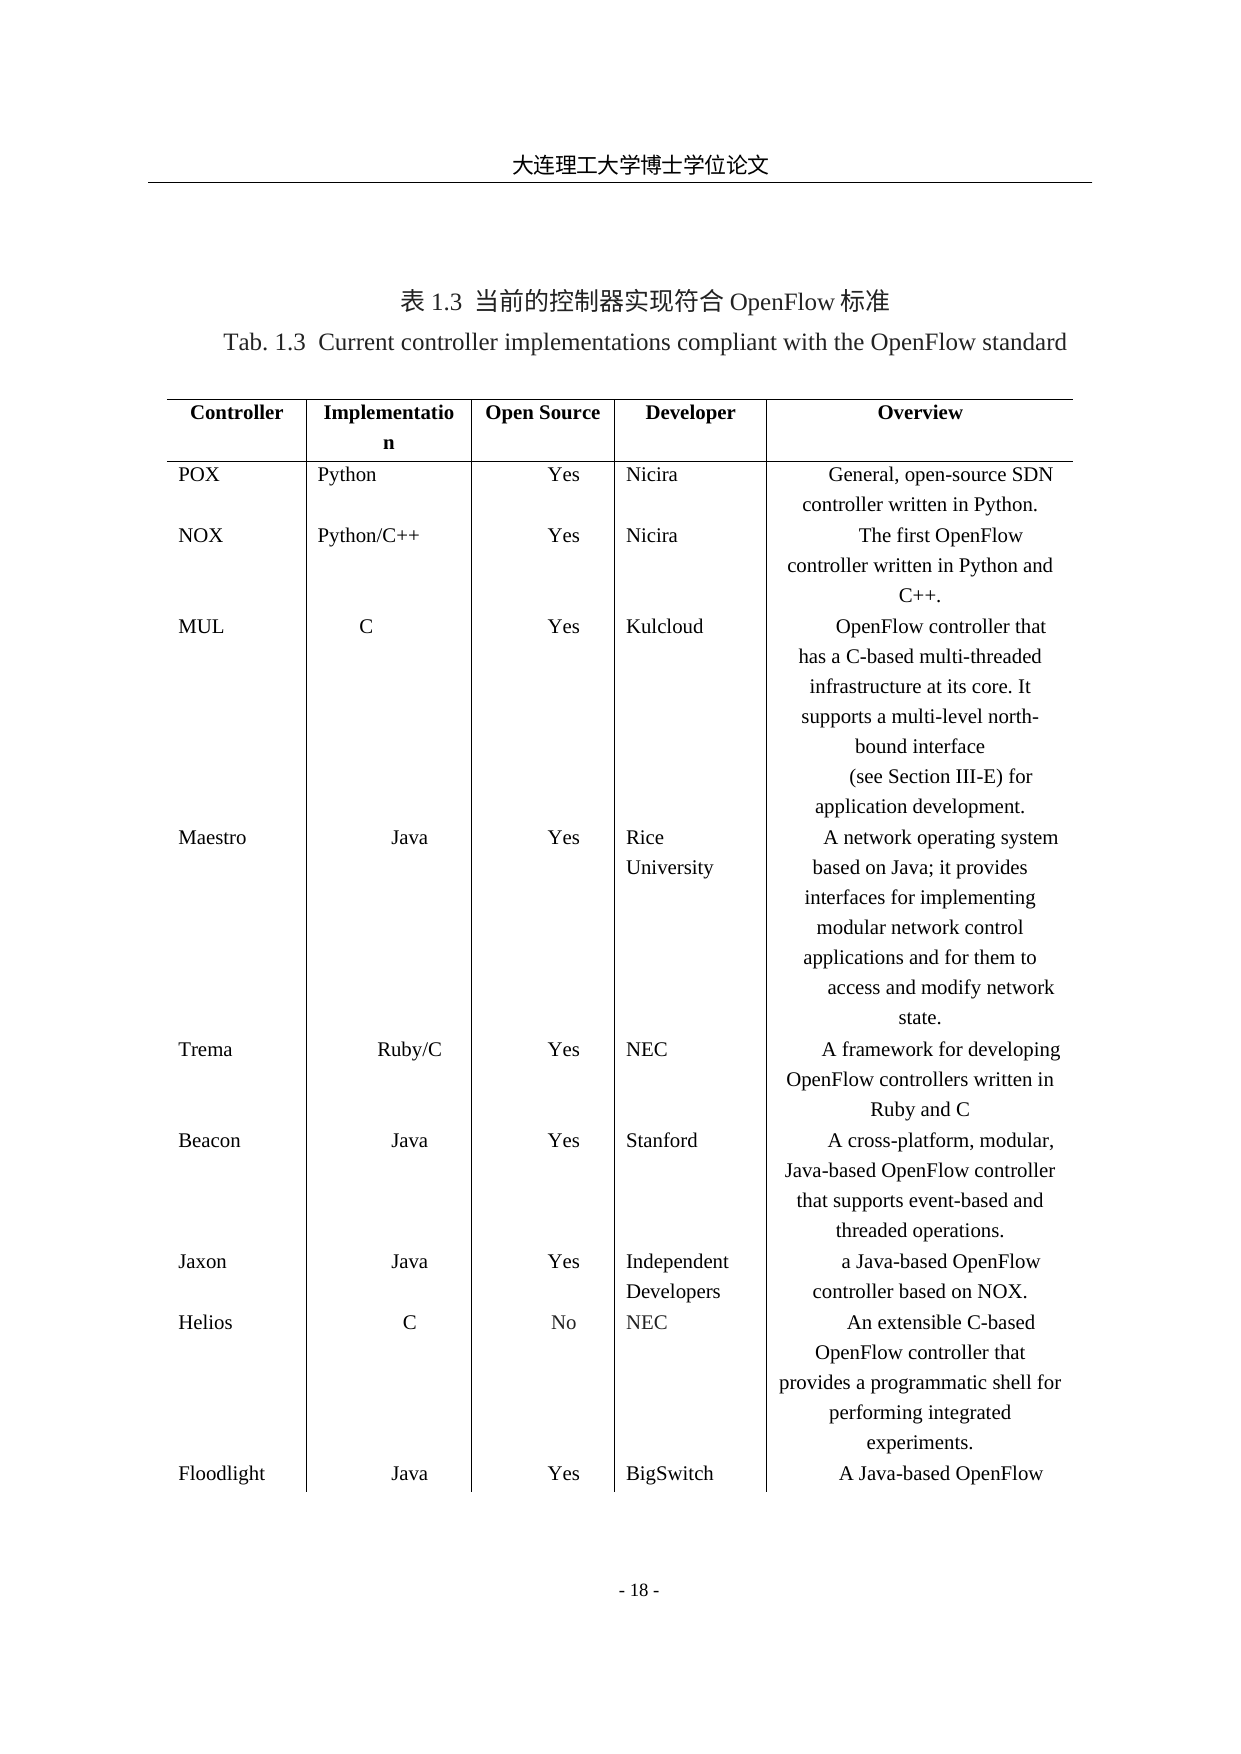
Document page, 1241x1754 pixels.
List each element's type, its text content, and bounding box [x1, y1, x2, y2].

table_cell Yes [472, 1461, 614, 1492]
table_cell No [472, 1310, 614, 1461]
table_cell An extensible C-based OpenFlow controller that provides a programmatic shell for performing integrated experiments. [767, 1310, 1073, 1461]
table_cell General, open-source SDN controller written in Python. [767, 462, 1073, 523]
table_cell Java [307, 825, 471, 1036]
table_cell Java [307, 1461, 471, 1492]
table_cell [767, 1461, 1073, 1492]
table_header Implementation [307, 400, 471, 461]
table_cell A framework for developing OpenFlow controllers written in Ruby and C [767, 1036, 1073, 1128]
table_cell Nicira [615, 523, 766, 614]
table_cell Python/C++ [307, 523, 471, 614]
table_cell Floodlight [167, 1461, 306, 1492]
table_cell Yes [472, 614, 614, 825]
table_cell A cross-platform, modular, Java-based OpenFlow controller that supports event-based and threaded operations. [767, 1128, 1073, 1249]
table_cell MUL [167, 614, 306, 825]
table_cell Yes [472, 462, 614, 523]
text 表 1.3 当前的控制器实现符合OpenFlow标准 [148, 281, 1092, 318]
table_cell NEC [615, 1036, 766, 1128]
table_cell Stanford [615, 1128, 766, 1249]
table_cell Kulcloud [615, 614, 766, 825]
table_cell Yes [472, 523, 614, 614]
table_cell Rice University [615, 825, 766, 1036]
table_cell BigSwitch [615, 1461, 766, 1492]
table_cell Java [307, 1249, 471, 1310]
table_cell a Java-based OpenFlow controller based on NOX. [767, 1249, 1073, 1310]
table_header Developer [615, 400, 766, 461]
table_cell C [307, 614, 471, 825]
table_cell C [307, 1310, 471, 1461]
table_cell Yes [472, 1036, 614, 1128]
table_cell Independent Developers [615, 1249, 766, 1310]
table_cell Nicira [615, 462, 766, 523]
table_cell Helios [167, 1310, 306, 1461]
table_cell Java [307, 1128, 471, 1249]
table_cell Trema [167, 1036, 306, 1128]
table_cell NEC [615, 1310, 766, 1461]
table_header Controller [167, 400, 306, 461]
table_cell Beacon [167, 1128, 306, 1249]
table_header Overview [767, 400, 1073, 461]
table_cell NOX [167, 523, 306, 614]
table_cell Python [307, 462, 471, 523]
table_cell A network operating system based on Java; it provides interfaces for implementing modular network control applications and for them to access and modify network state. [767, 825, 1073, 1036]
table_header Open Source [472, 400, 614, 461]
table_cell POX [167, 462, 306, 523]
table_cell Yes [472, 1128, 614, 1249]
table_cell OpenFlow controller that has a C-based multi-threaded infrastructure at its core. It supports a multi-level north-bound interface (see Section III-E) for application development. [767, 614, 1073, 825]
table_cell Maestro [167, 825, 306, 1036]
table_cell Yes [472, 1249, 614, 1310]
text Tab. 1.3 Current controller implementations compliant with the OpenFlow standard [148, 327, 1092, 356]
table_cell The first OpenFlow controller written in Python and C++. [767, 523, 1073, 614]
table_cell Yes [472, 825, 614, 1036]
table_cell Jaxon [167, 1249, 306, 1310]
table_cell Ruby/C [307, 1036, 471, 1128]
